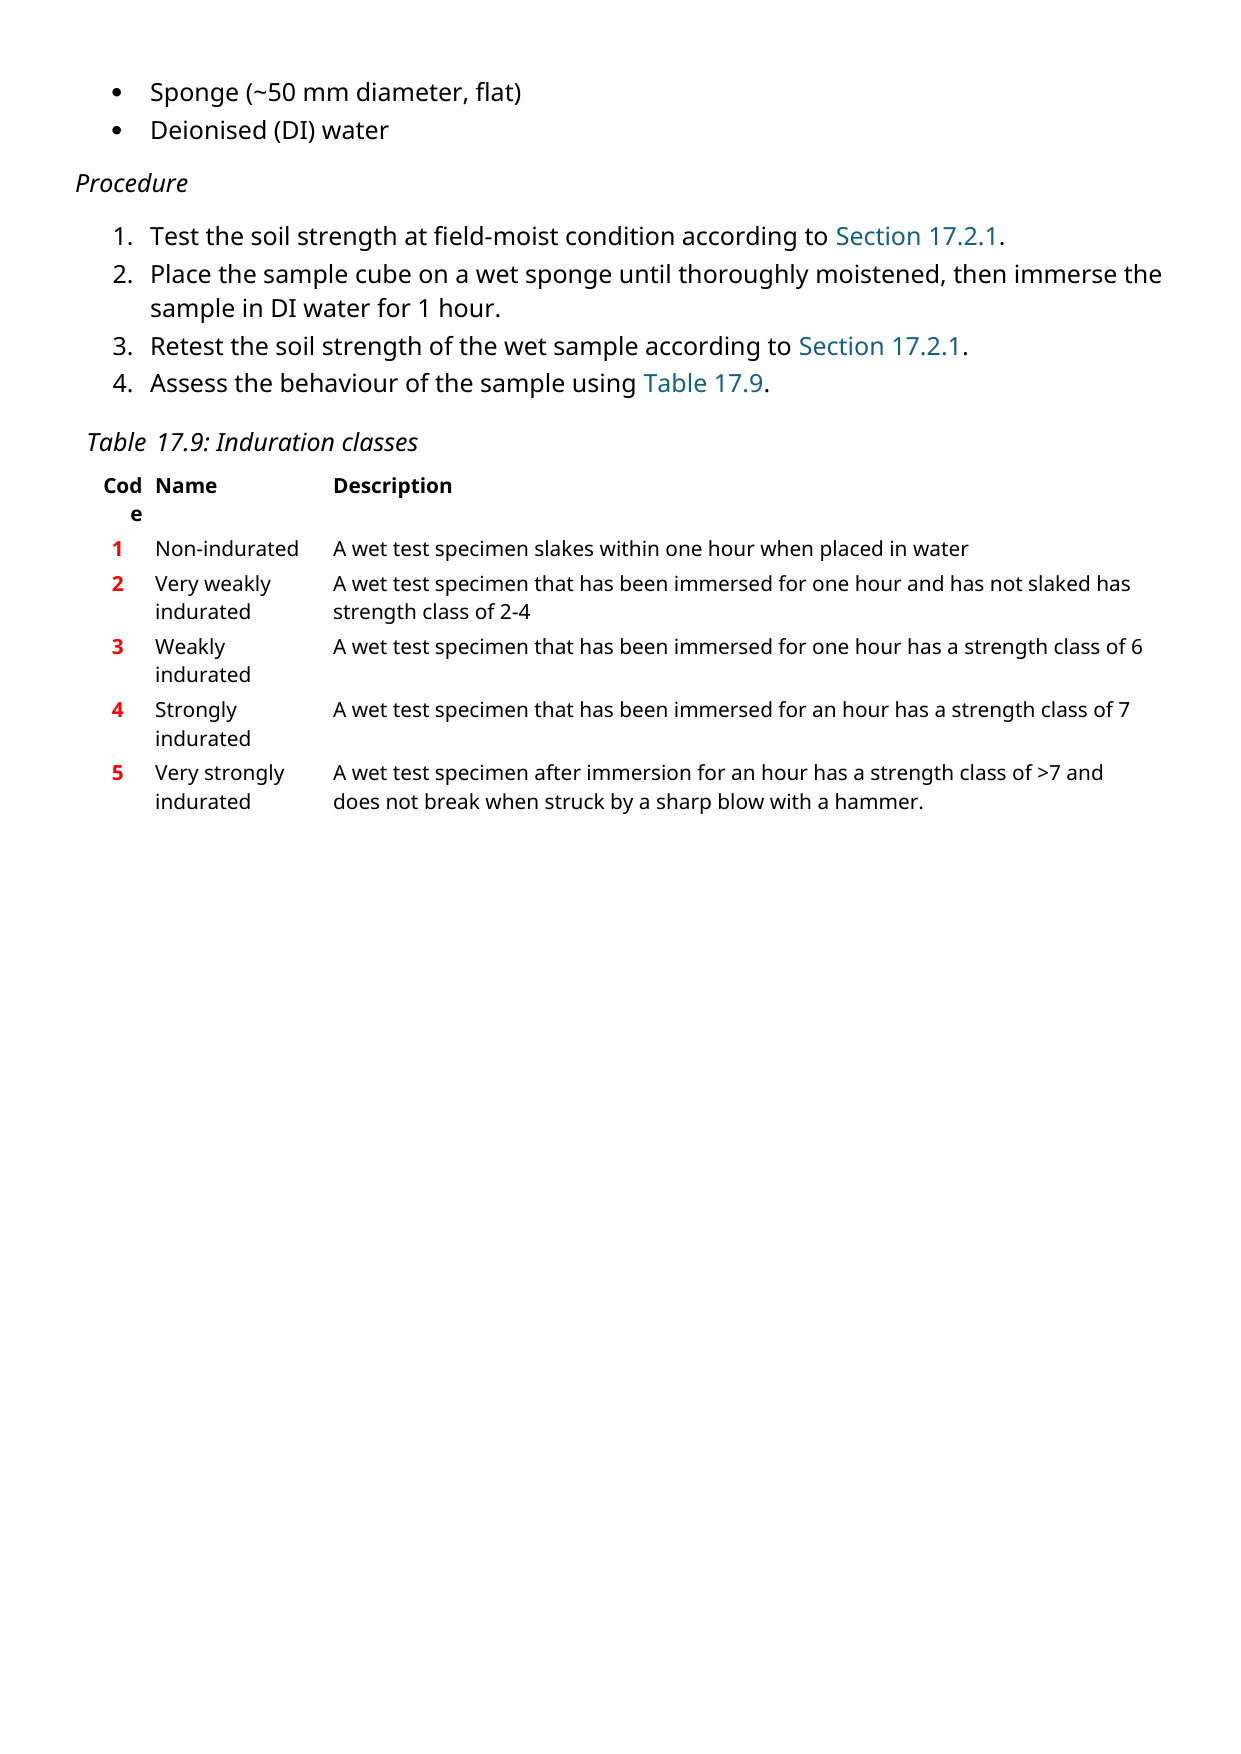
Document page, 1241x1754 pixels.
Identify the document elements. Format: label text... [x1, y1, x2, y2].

list Test the soil strength at field-moist condition according to Section 17.2.1. [112, 218, 1165, 252]
text Procedure [75, 166, 1165, 200]
table_header Table 17.9: Induration classes [75, 404, 1165, 822]
list Sponge (~50 mm diameter, flat) [112, 75, 1165, 109]
list Place the sample cube on a wet sponge until thoroughly moistened, then immerse the sample in DI water for 1 hour. [112, 256, 1165, 324]
list Deionised (DI) water [112, 113, 1165, 147]
list Assess the behaviour of the sample using Table 17.9. [112, 366, 1165, 400]
list Retest the soil strength of the wet sample according to Section 17.2.1. [112, 328, 1165, 362]
